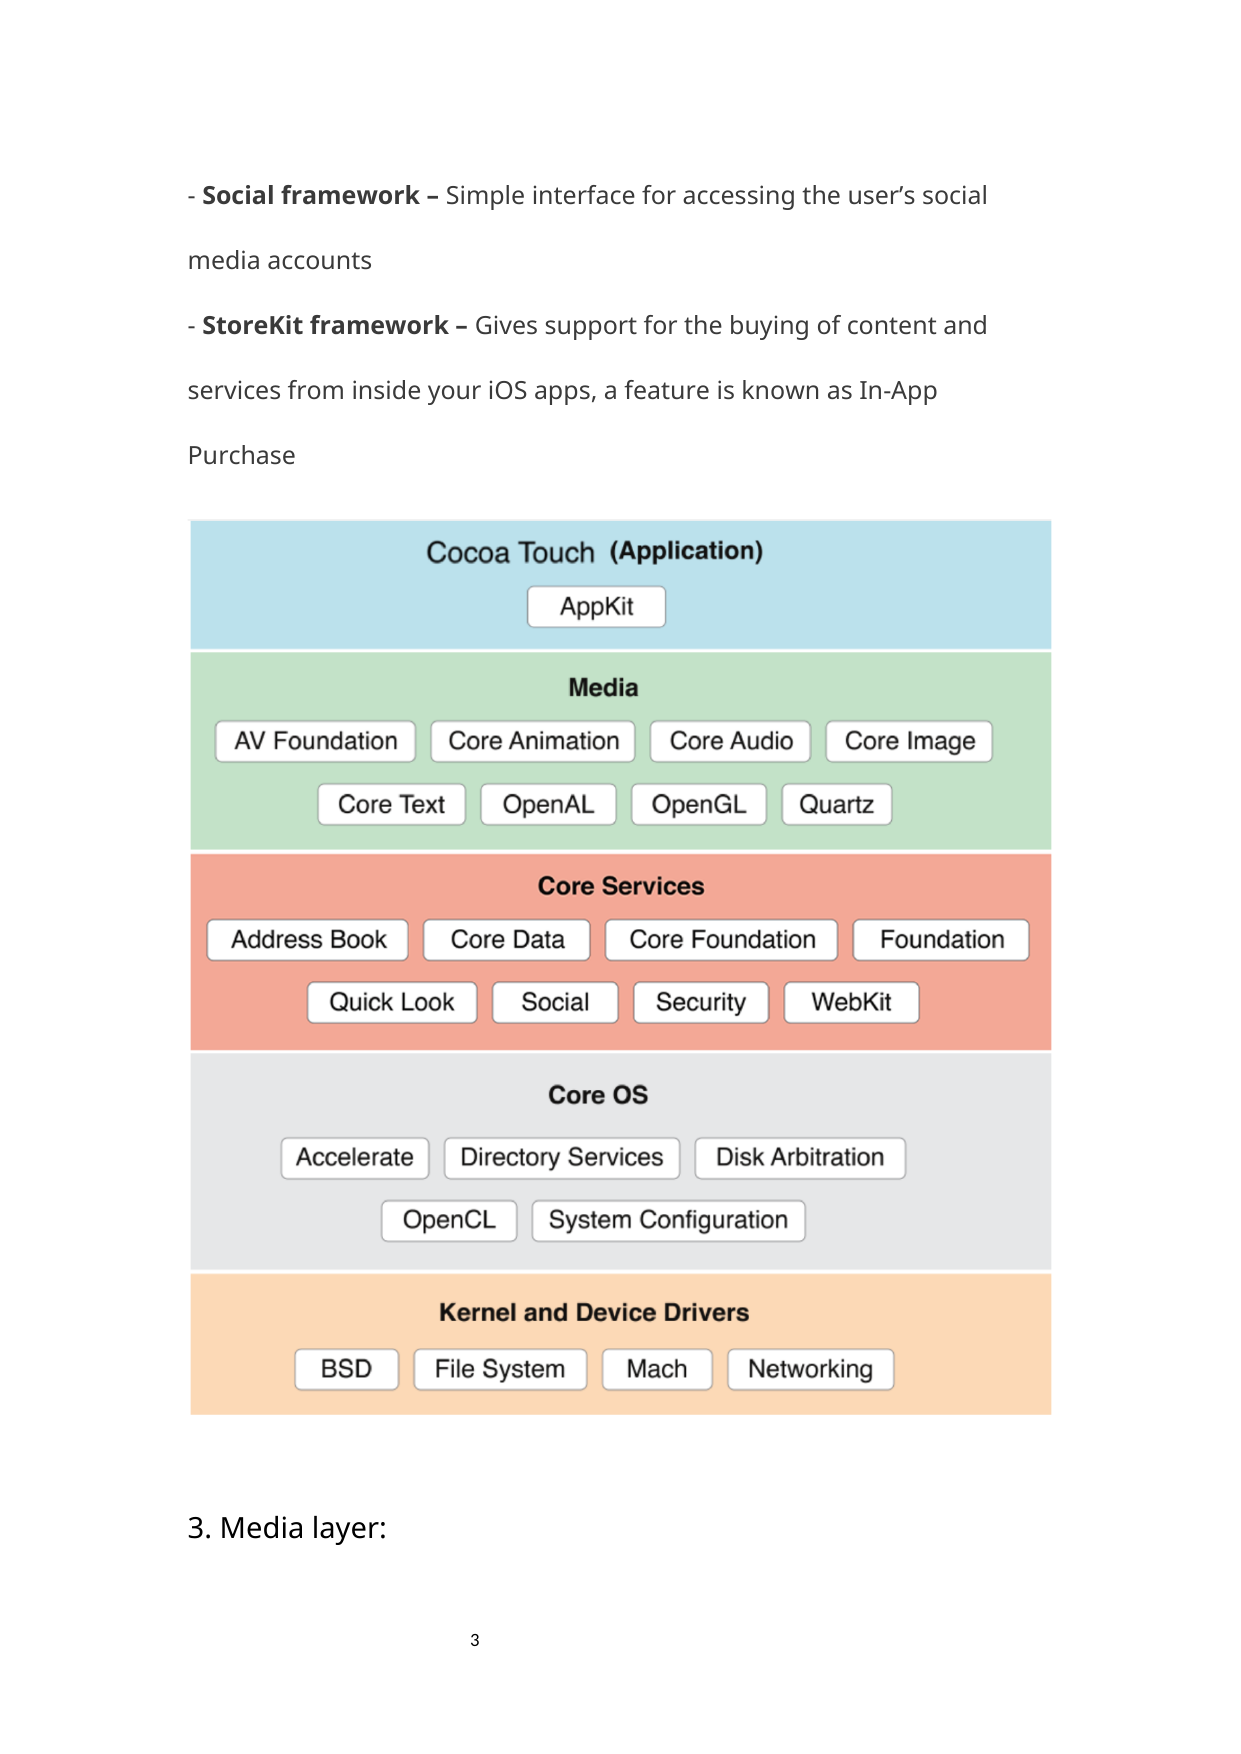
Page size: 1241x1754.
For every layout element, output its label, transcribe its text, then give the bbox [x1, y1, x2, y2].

picture [187, 519, 1052, 1419]
text - Social framework – Simple interface for accessing the user’s social media accounts [187, 162, 1053, 292]
text - StoreKit framework – Gives support for the buying of content and services from inside your iOS apps, a feature is known as In-App Purchase [187, 292, 1053, 487]
text 3. Media layer: [187, 1494, 1053, 1559]
